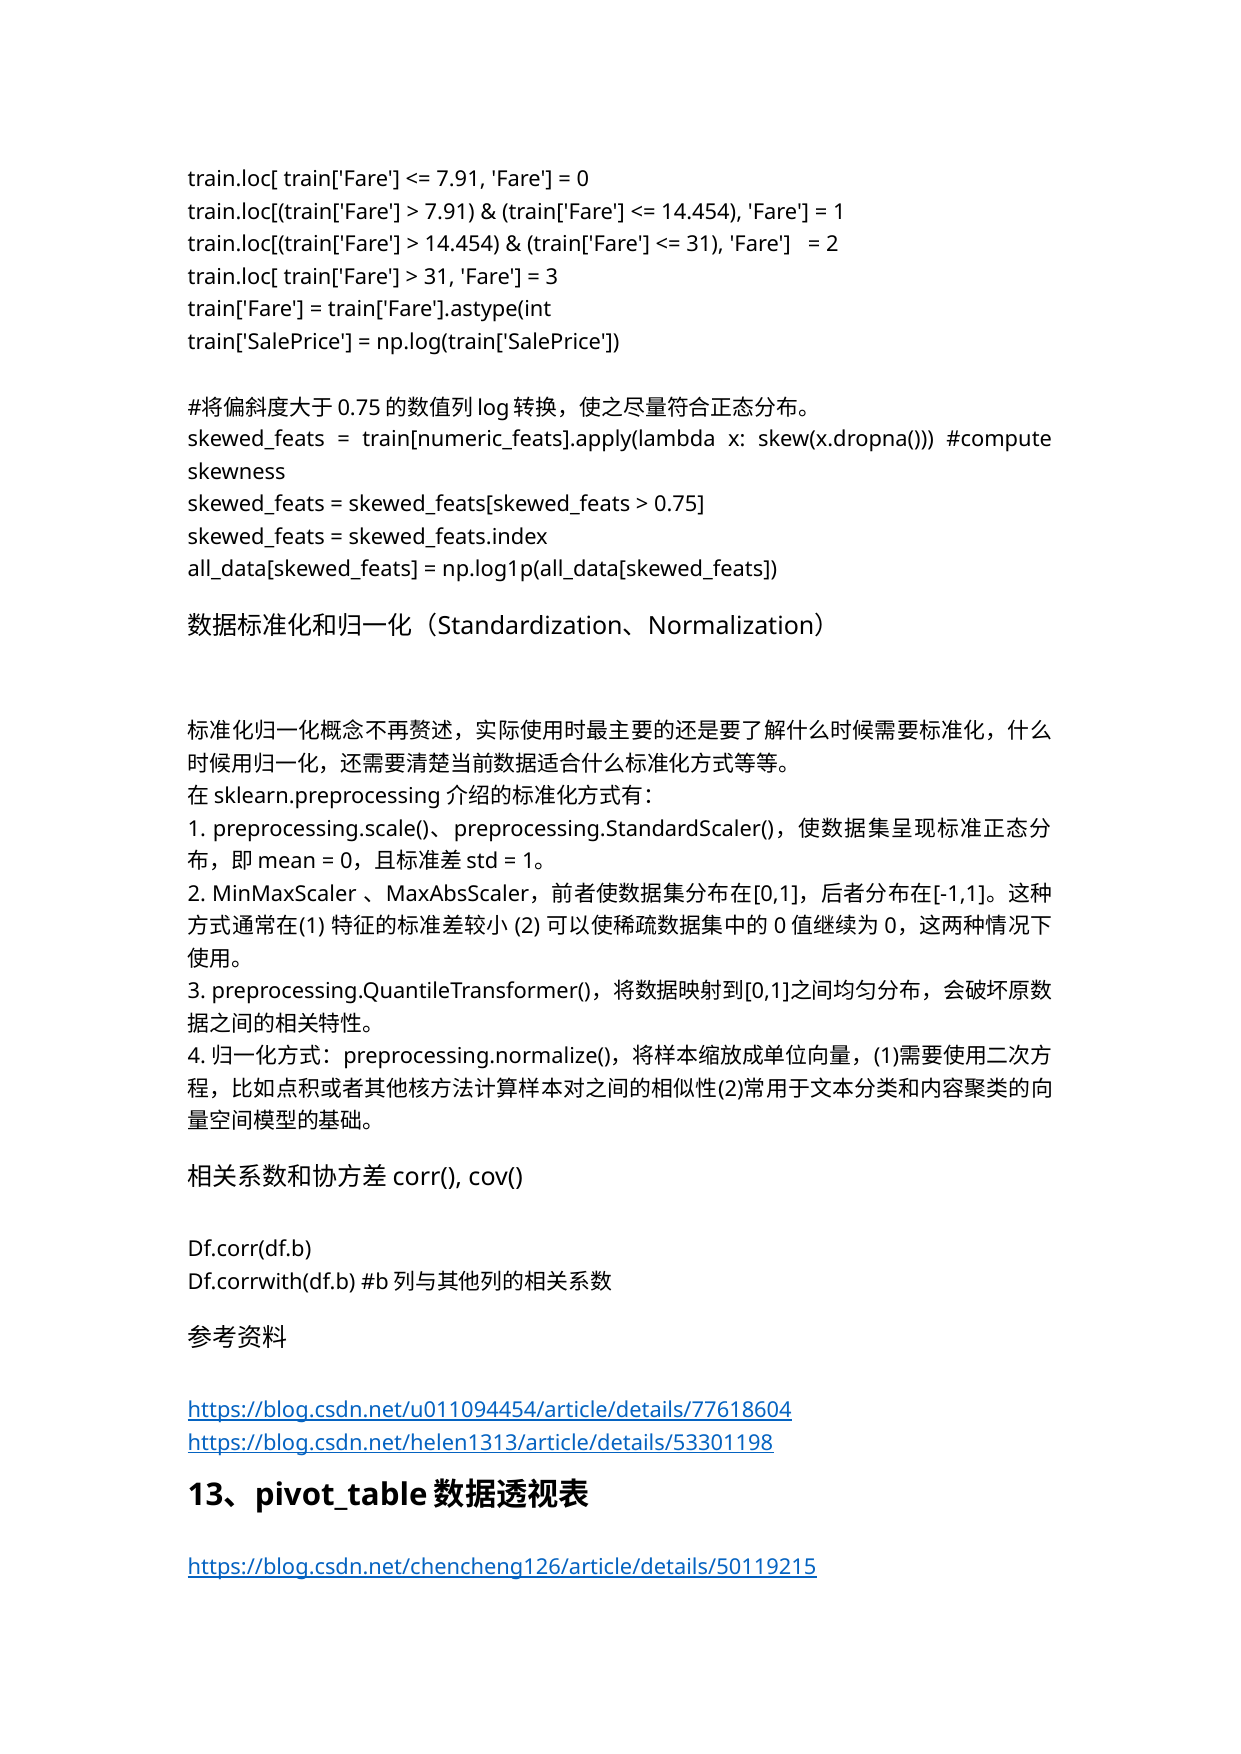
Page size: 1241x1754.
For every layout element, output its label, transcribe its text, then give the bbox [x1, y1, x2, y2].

text skewed_feats = skewed_feats[skewed_feats > 0.75] [187, 487, 1053, 519]
text #将偏斜度大于0.75的数值列log转换，使之尽量符合正态分布。 [187, 389, 1053, 422]
text train['Fare'] = train['Fare'].astype(int [187, 292, 1053, 324]
text 4. 归一化方式：preprocessing.normalize()，将样本缩放成单位向量，(1)需要使用二次方程，比如点积或者其他核方法计算样本对之间的相似性(2)常用于文本分类和内容聚类的向量空间模型的基础。 [187, 1038, 1053, 1136]
text train.loc[(train['Fare'] > 7.91) & (train['Fare'] <= 14.454), 'Fare'] = 1 [187, 194, 1053, 227]
text 在sklearn.preprocessing 介绍的标准化方式有： [187, 778, 1053, 811]
text Df.corr(df.b) [187, 1232, 1053, 1264]
text 3. preprocessing.QuantileTransformer()，将数据映射到[0,1]之间均匀分布，会破坏原数据之间的相关特性。 [187, 973, 1053, 1038]
text skewed_feats = train[numeric_feats].apply(lambda x: skew(x.dropna())) #compute skewness [187, 422, 1053, 487]
text 标准化归一化概念不再赘述，实际使用时最主要的还是要了解什么时候需要标准化，什么时候用归一化，还需要清楚当前数据适合什么标准化方式等等。 [187, 713, 1053, 778]
text https://blog.csdn.net/u011094454/article/details/77618604 [187, 1393, 1053, 1425]
text train.loc[ train['Fare'] <= 7.91, 'Fare'] = 0 [187, 162, 1053, 194]
text https://blog.csdn.net/helen1313/article/details/53301198 [187, 1425, 1053, 1458]
text Df.corrwith(df.b) #b列与其他列的相关系数 [187, 1264, 1053, 1297]
text all_data[skewed_feats] = np.log1p(all_data[skewed_feats]) [187, 552, 1053, 584]
text 1. preprocessing.scale()、preprocessing.StandardScaler()，使数据集呈现标准正态分布，即mean = 0，且标准差std = 1。 [187, 811, 1053, 876]
subtitle 数据标准化和归一化（Standardization、Normalization） [187, 591, 1053, 656]
text train.loc[ train['Fare'] > 31, 'Fare'] = 3 [187, 259, 1053, 292]
text 2. MinMaxScaler 、MaxAbsScaler，前者使数据集分布在[0,1]，后者分布在[-1,1]。这种方式通常在(1) 特征的标准差较小 (2) 可以使稀疏数据集中的0值继续为0，这两种情况下使用。 [187, 876, 1053, 973]
text skewed_feats = skewed_feats.index [187, 519, 1053, 552]
subtitle 13、pivot_table数据透视表 [187, 1460, 1053, 1525]
subtitle 参考资料 [187, 1303, 1053, 1368]
subtitle 相关系数和协方差corr(), cov() [187, 1142, 1053, 1207]
text train.loc[(train['Fare'] > 14.454) & (train['Fare'] <= 31), 'Fare'] = 2 [187, 227, 1053, 259]
text https://blog.csdn.net/chencheng126/article/details/50119215 [187, 1549, 1053, 1582]
text train['SalePrice'] = np.log(train['SalePrice']) [187, 324, 1053, 357]
